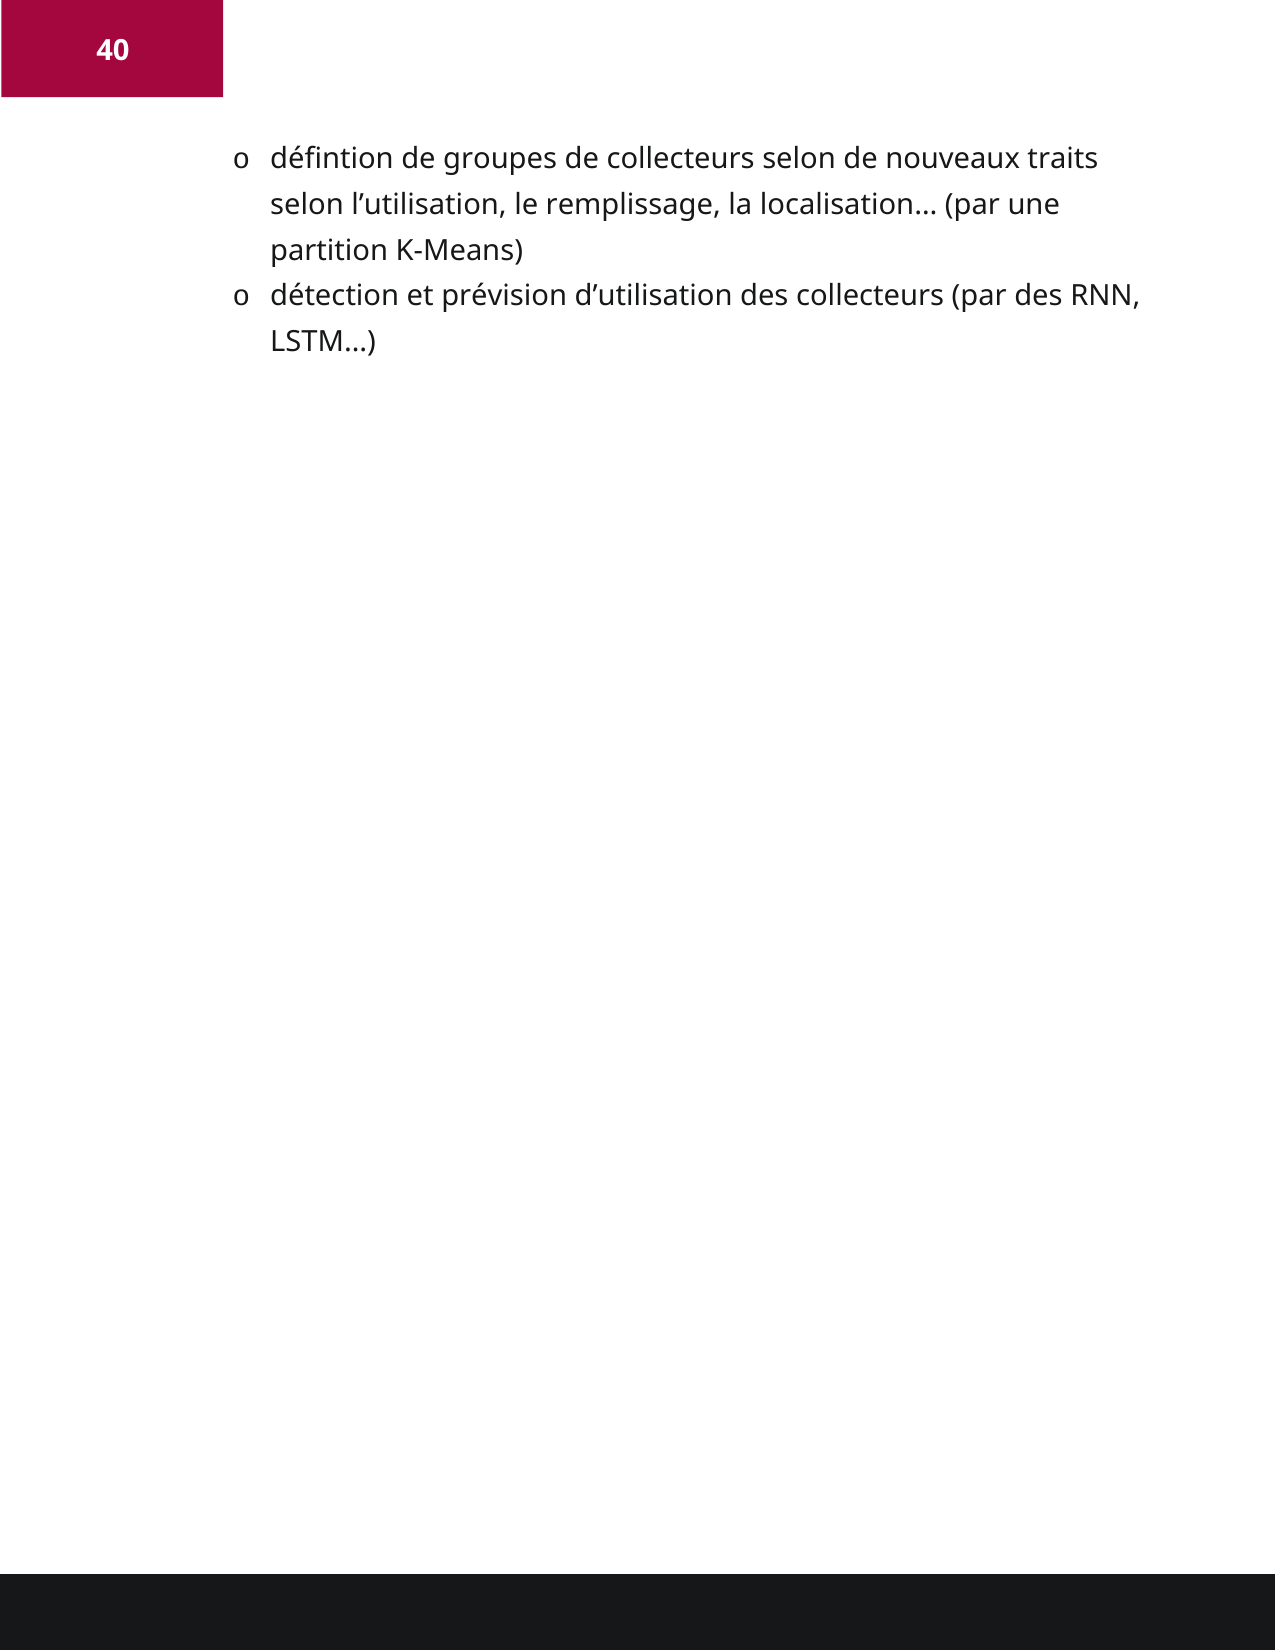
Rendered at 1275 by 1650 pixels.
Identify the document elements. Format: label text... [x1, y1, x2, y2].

list défintion de groupes de collecteurs selon de nouveaux traits selon l’utilisation, le remplissage, la localisation… (par une partition K-Means) [232, 137, 1155, 268]
list détection et prévision d’utilisation des collecteurs (par des RNN, LSTM…) [232, 274, 1155, 360]
